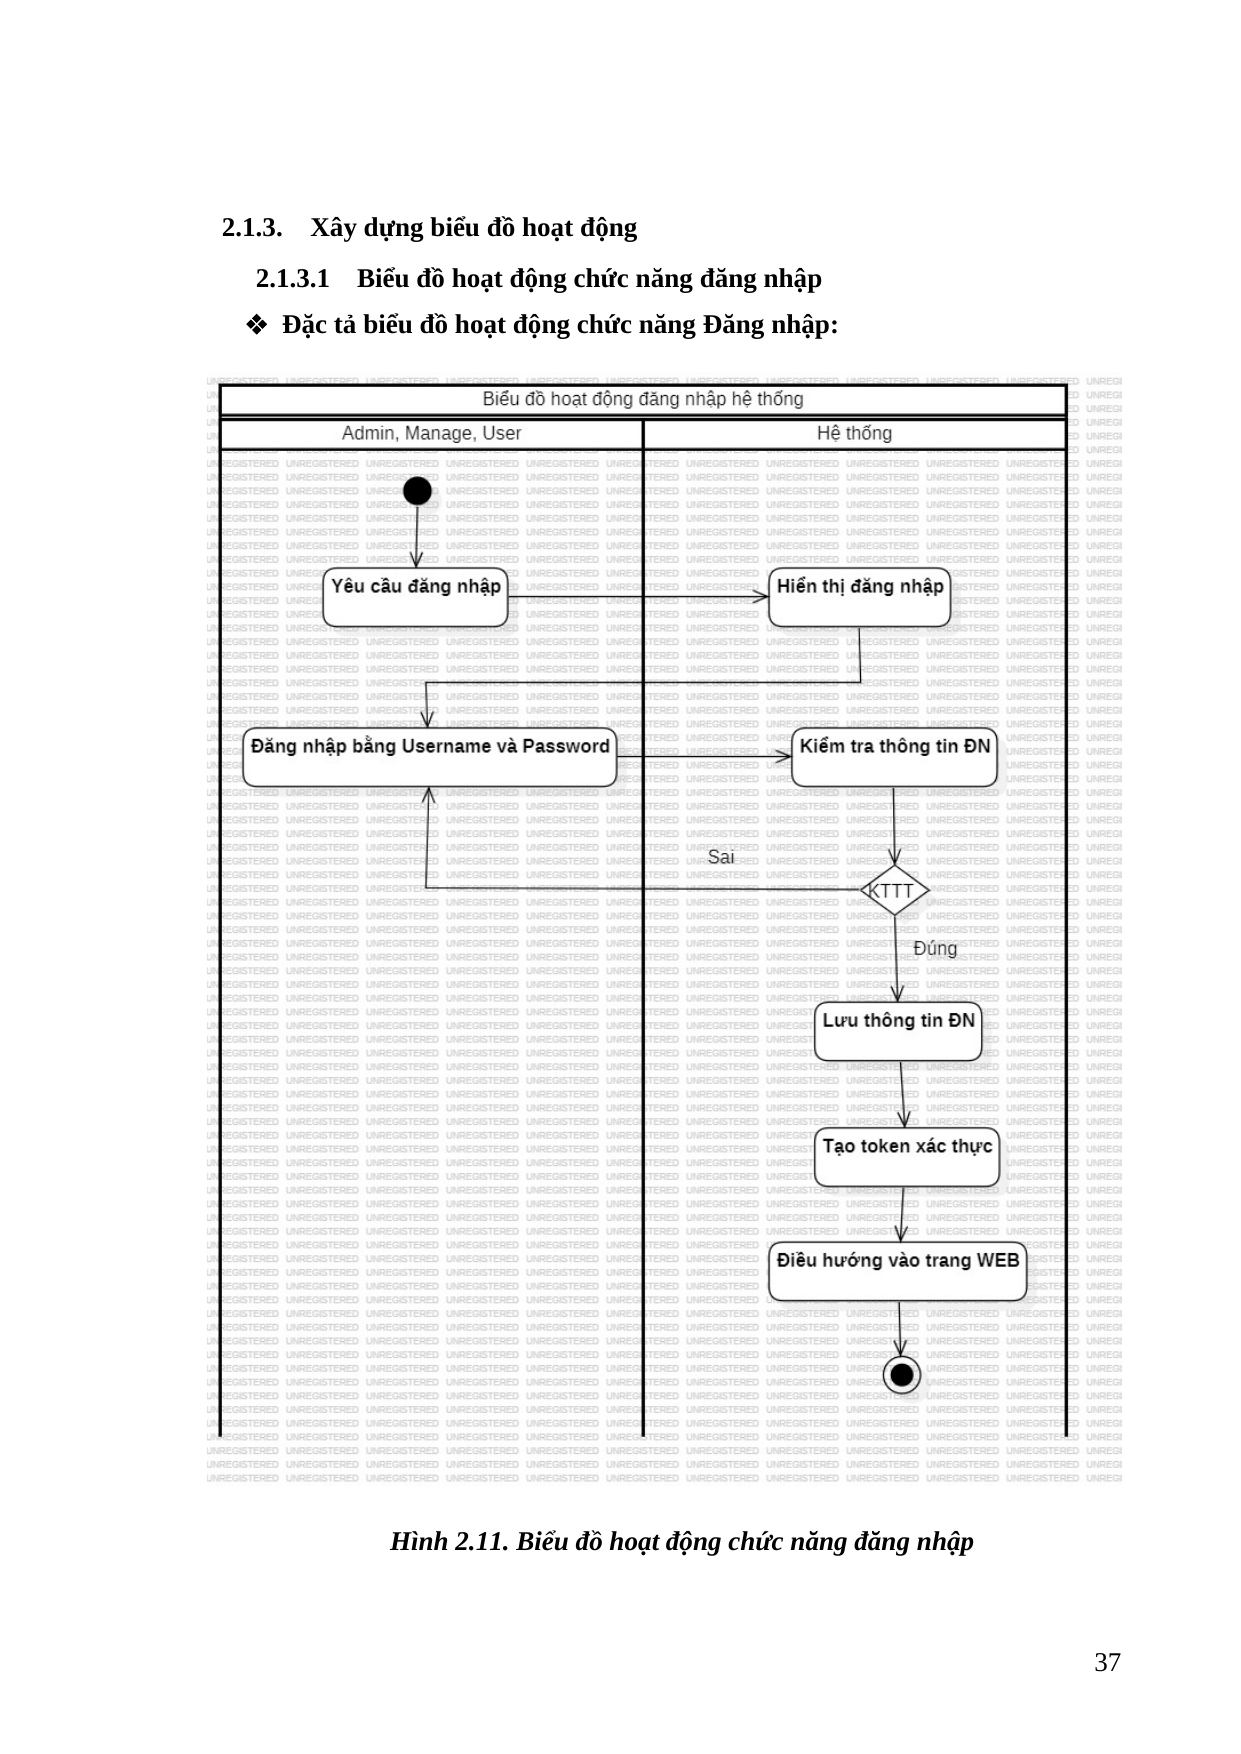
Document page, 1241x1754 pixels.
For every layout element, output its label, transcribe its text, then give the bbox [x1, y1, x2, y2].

picture [206, 372, 1123, 1493]
list Đặc tả biểu đồ hoạt động chức năng Đăng nhập: [244, 308, 1122, 340]
text Hình 2.11. Biểu đồ hoạt động chức năng đăng nhập [244, 1525, 1122, 1556]
subtitle Xây dựng biểu đồ hoạt động [222, 211, 1122, 242]
subtitle Biểu đồ hoạt động chức năng đăng nhập [256, 262, 1122, 293]
